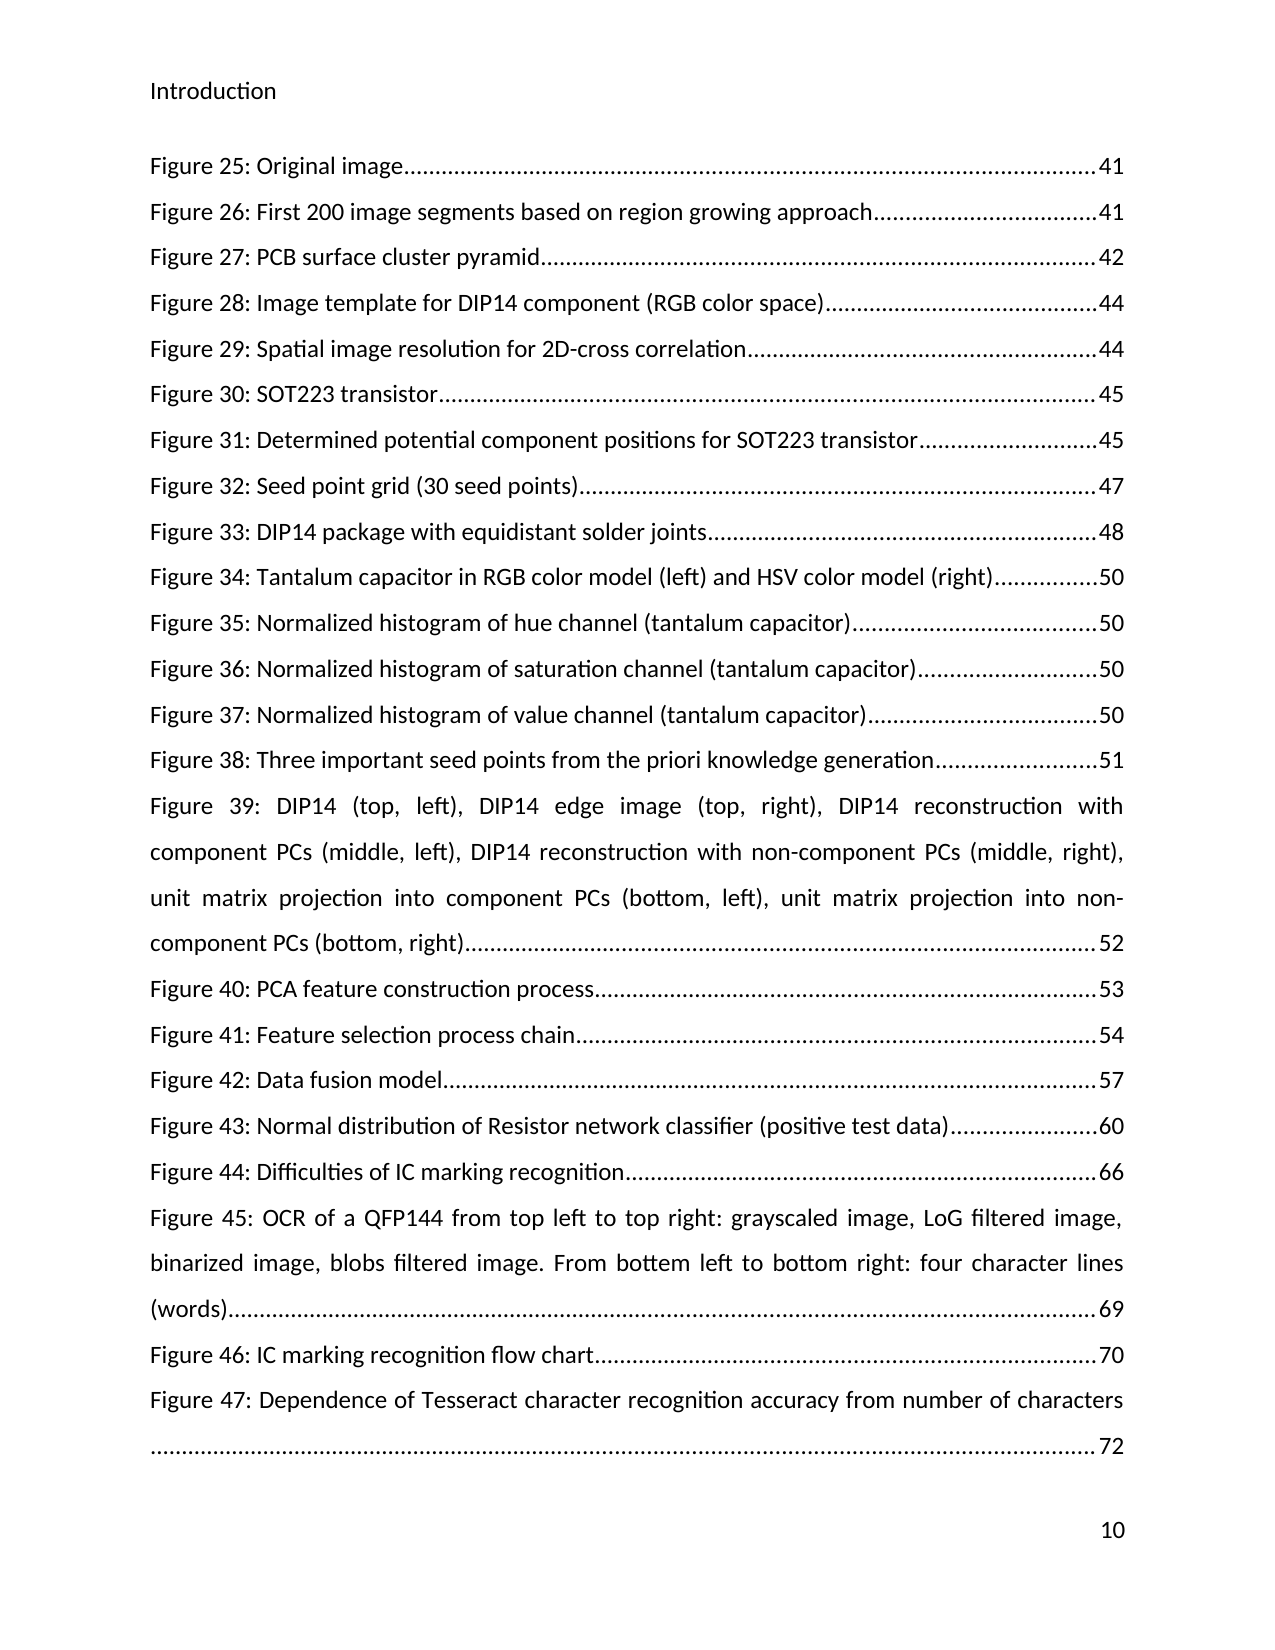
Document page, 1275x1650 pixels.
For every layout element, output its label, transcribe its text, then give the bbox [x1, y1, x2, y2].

text Figure 39: DIP14 (top, left), DIP14 edge image (top, right), DIP14 reconstruction with component PCs (middle, left), DIP14 reconstruction with non-component PCs (middle, right), unit matrix projection into component PCs (bottom, left), unit matrix projection into non-component PCs (bottom, right) 52 [150, 790, 1125, 958]
text Figure 32: Seed point grid (30 seed points) 47 [150, 470, 1125, 501]
text Figure 42: Data fusion model 57 [150, 1064, 1125, 1095]
text Figure 40: PCA feature construction process 53 [150, 973, 1125, 1004]
text Figure 46: IC marking recognition flow chart 70 [150, 1339, 1125, 1369]
text Figure 34: Tantalum capacitor in RGB color model (left) and HSV color model (right) 50 [150, 562, 1125, 592]
text Figure 38: Three important seed points from the priori knowledge generation 51 [150, 744, 1125, 775]
text Figure 35: Normalized histogram of hue channel (tantalum capacitor) 50 [150, 607, 1125, 638]
text Figure 44: Difficulties of IC marking recognition 66 [150, 1156, 1125, 1187]
text Figure 26: First 200 image segments based on region growing approach 41 [150, 196, 1125, 226]
text Figure 27: PCB surface cluster pyramid 42 [150, 241, 1125, 272]
text Figure 45: OCR of a QFP144 from top left to top right: grayscaled image, LoG filtered image, binarized image, blobs filtered image. From bottem left to bottom right: four character lines (words) 69 [150, 1202, 1125, 1324]
text Figure 31: Determined potential component positions for SOT223 transistor 45 [150, 424, 1125, 455]
text Figure 29: Spatial image resolution for 2D-cross correlation 44 [150, 333, 1125, 363]
text Figure 33: DIP14 package with equidistant solder joints 48 [150, 516, 1125, 546]
text Figure 41: Feature selection process chain 54 [150, 1019, 1125, 1049]
text Figure 47: Dependence of Tesseract character recognition accuracy from number of characters 72 [150, 1385, 1125, 1461]
text Figure 37: Normalized histogram of value channel (tantalum capacitor) 50 [150, 699, 1125, 729]
text Figure 30: SOT223 transistor 45 [150, 379, 1125, 409]
text Figure 43: Normal distribution of Resistor network classifier (positive test data) 60 [150, 1110, 1125, 1141]
text Figure 36: Normalized histogram of saturation channel (tantalum capacitor) 50 [150, 653, 1125, 683]
text Figure 28: Image template for DIP14 component (RGB color space) 44 [150, 287, 1125, 318]
text Figure 25: Original image 41 [150, 150, 1125, 181]
